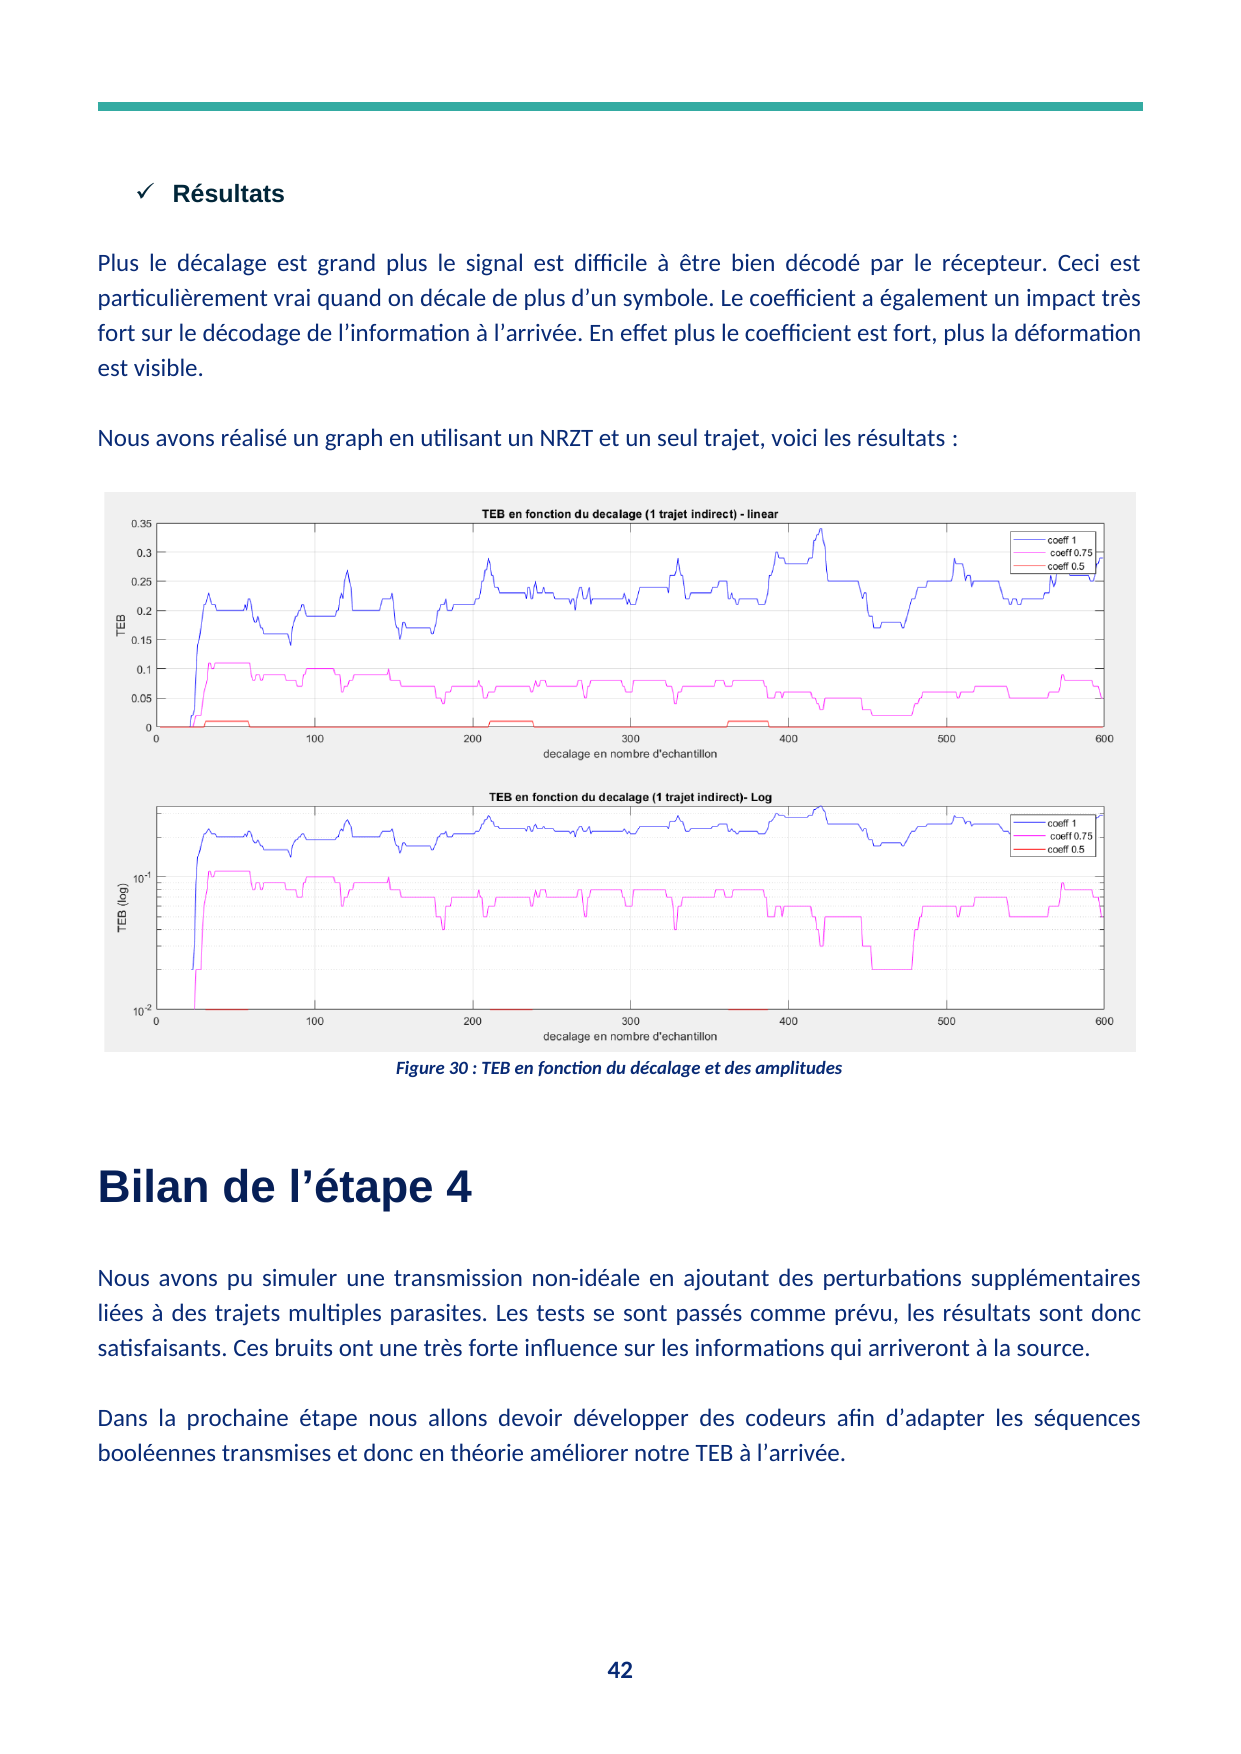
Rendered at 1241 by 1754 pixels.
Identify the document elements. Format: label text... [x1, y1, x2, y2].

text Figure : TEB en fonction du décalage et des amplitudes [97, 1056, 1143, 1079]
text Nous avons pu simuler une transmission non-idéale en ajoutant des perturbations supplémentaires liées à des trajets multiples parasites. Les tests se sont passés comme prévu, les résultats sont donc satisfaisants. Ces bruits ont une très forte influence sur les informations qui arriveront à la source. [97, 1262, 1143, 1362]
text Plus le décalage est grand plus le signal est difficile à être bien décodé par le récepteur. Ceci est particulièrement vrai quand on décale de plus d’un symbole. Le coefficient a également un impact très fort sur le décodage de l’information à l’arrivée. En effet plus le coefficient est fort, plus la déformation est visible. [97, 247, 1143, 383]
text Nous avons réalisé un graph en utilisant un NRZT et un seul trajet, voici les résultats : [97, 422, 1143, 453]
subtitle Bilan de l’étape 4 [97, 1160, 1143, 1213]
subtitle Résultats [135, 179, 1143, 208]
text Dans la prochaine étape nous allons devoir développer des codeurs afin d’adapter les séquences booléennes transmises et donc en théorie améliorer notre TEB à l’arrivée. [97, 1402, 1143, 1467]
picture [104, 492, 1136, 1052]
